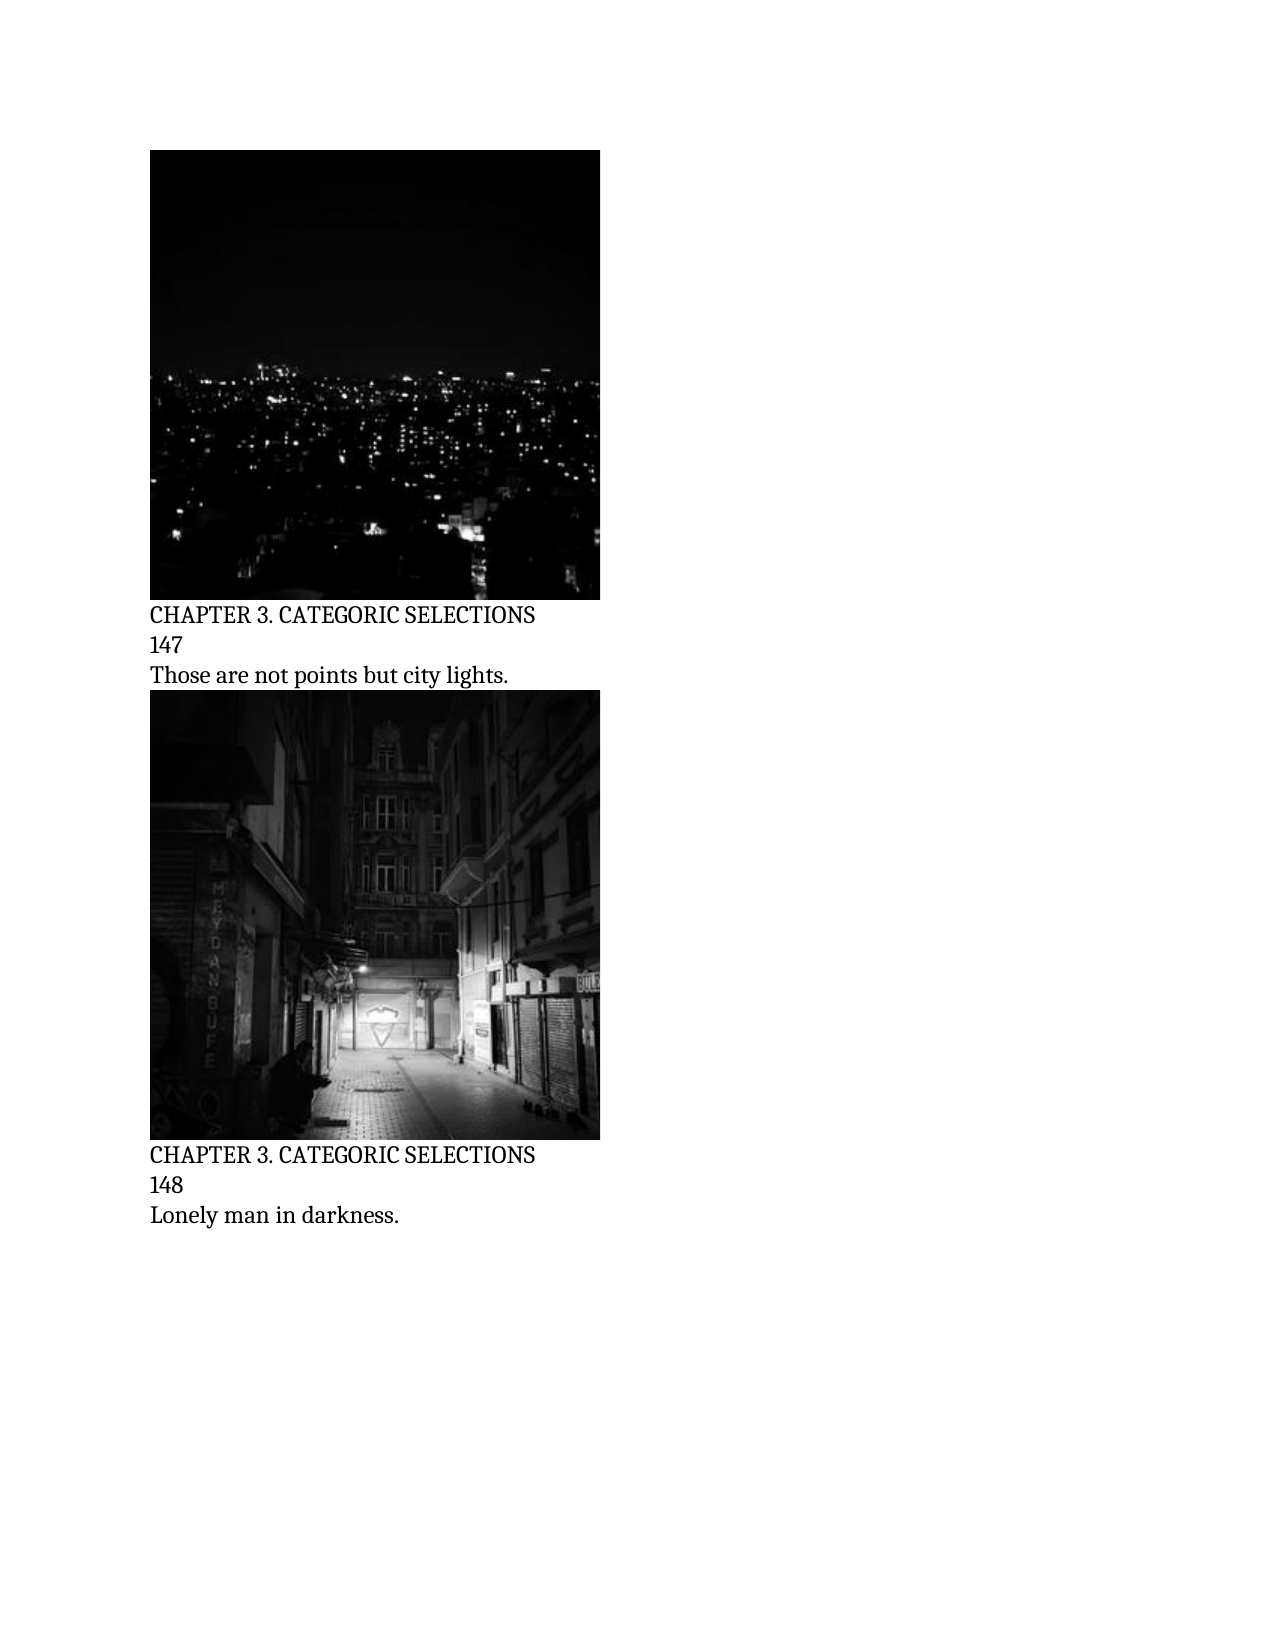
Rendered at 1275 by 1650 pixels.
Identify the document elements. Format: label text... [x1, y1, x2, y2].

text CHAPTER 3. CATEGORIC SELECTIONS [150, 600, 1125, 630]
text CHAPTER 3. CATEGORIC SELECTIONS [150, 1140, 1125, 1170]
picture [150, 150, 600, 600]
text 147 [150, 630, 1125, 660]
text Those are not points but city lights. [150, 660, 1125, 690]
text Lonely man in darkness. [150, 1200, 1125, 1230]
text 148 [150, 1170, 1125, 1200]
picture [150, 690, 600, 1140]
